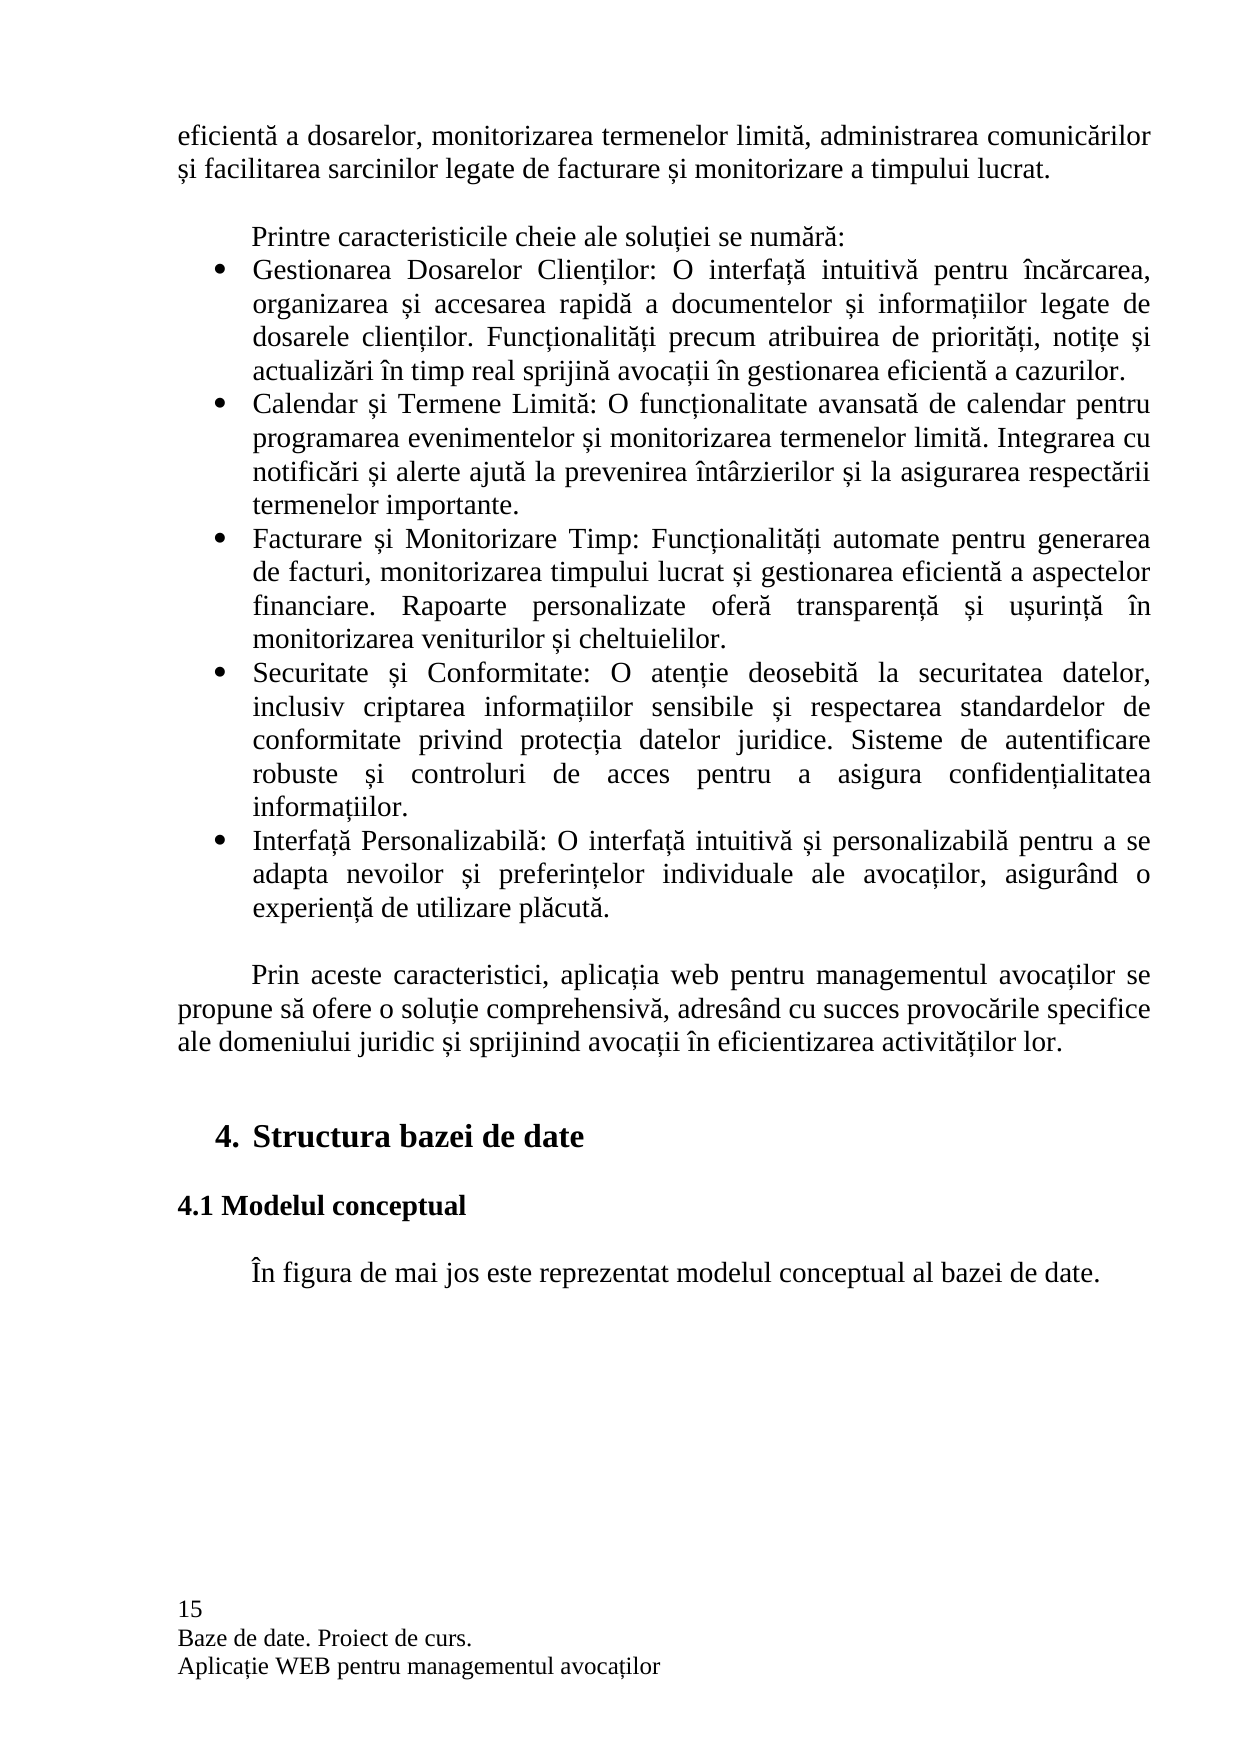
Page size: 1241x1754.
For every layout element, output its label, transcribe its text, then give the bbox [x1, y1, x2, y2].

list Gestionarea Dosarelor Clienților: O interfață intuitivă pentru încărcarea, organizarea și accesarea rapidă a documentelor și informațiilor legate de dosarele clienților. Funcționalități precum atribuirea de priorități, notițe și actualizări în timp real sprijină avocații în gestionarea eficientă a cazurilor. [215, 252, 1152, 387]
text Printre caracteristicile cheie ale soluției se numără: [177, 219, 1152, 252]
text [177, 118, 1152, 185]
text Prin aceste caracteristici, aplicația web pentru managementul avocaților se propune să ofere o soluție comprehensivă, adresând cu succes provocările specifice ale domeniului juridic și sprijinind avocații în eficientizarea activităților lor. [177, 957, 1152, 1058]
text În figura de mai jos este reprezentat modelul conceptual al bazei de date. [251, 1255, 1152, 1288]
list Calendar și Termene Limită: O funcționalitate avansată de calendar pentru programarea evenimentelor și monitorizarea termenelor limită. Integrarea cu notificări și alerte ajută la prevenirea întârzierilor și la asigurarea respectării termenelor importante. [215, 387, 1152, 521]
subtitle Structura bazei de date [215, 1116, 1152, 1155]
list Securitate și Conformitate: O atenție deosebită la securitatea datelor, inclusiv criptarea informațiilor sensibile și respectarea standardelor de conformitate privind protecția datelor juridice. Sisteme de autentificare robuste și controluri de acces pentru a asigura confidențialitatea informațiilor. [215, 655, 1152, 823]
list Facturare și Monitorizare Timp: Funcționalități automate pentru generarea de facturi, monitorizarea timpului lucrat și gestionarea eficientă a aspectelor financiare. Rapoarte personalizate oferă transparență și ușurință în monitorizarea veniturilor și cheltuielilor. [215, 521, 1152, 655]
subtitle 4.1 Modelul conceptual [177, 1188, 1152, 1221]
list Interfață Personalizabilă: O interfață intuitivă și personalizabilă pentru a se adapta nevoilor și preferințelor individuale ale avocaților, asigurând o experiență de utilizare plăcută. [215, 823, 1152, 924]
